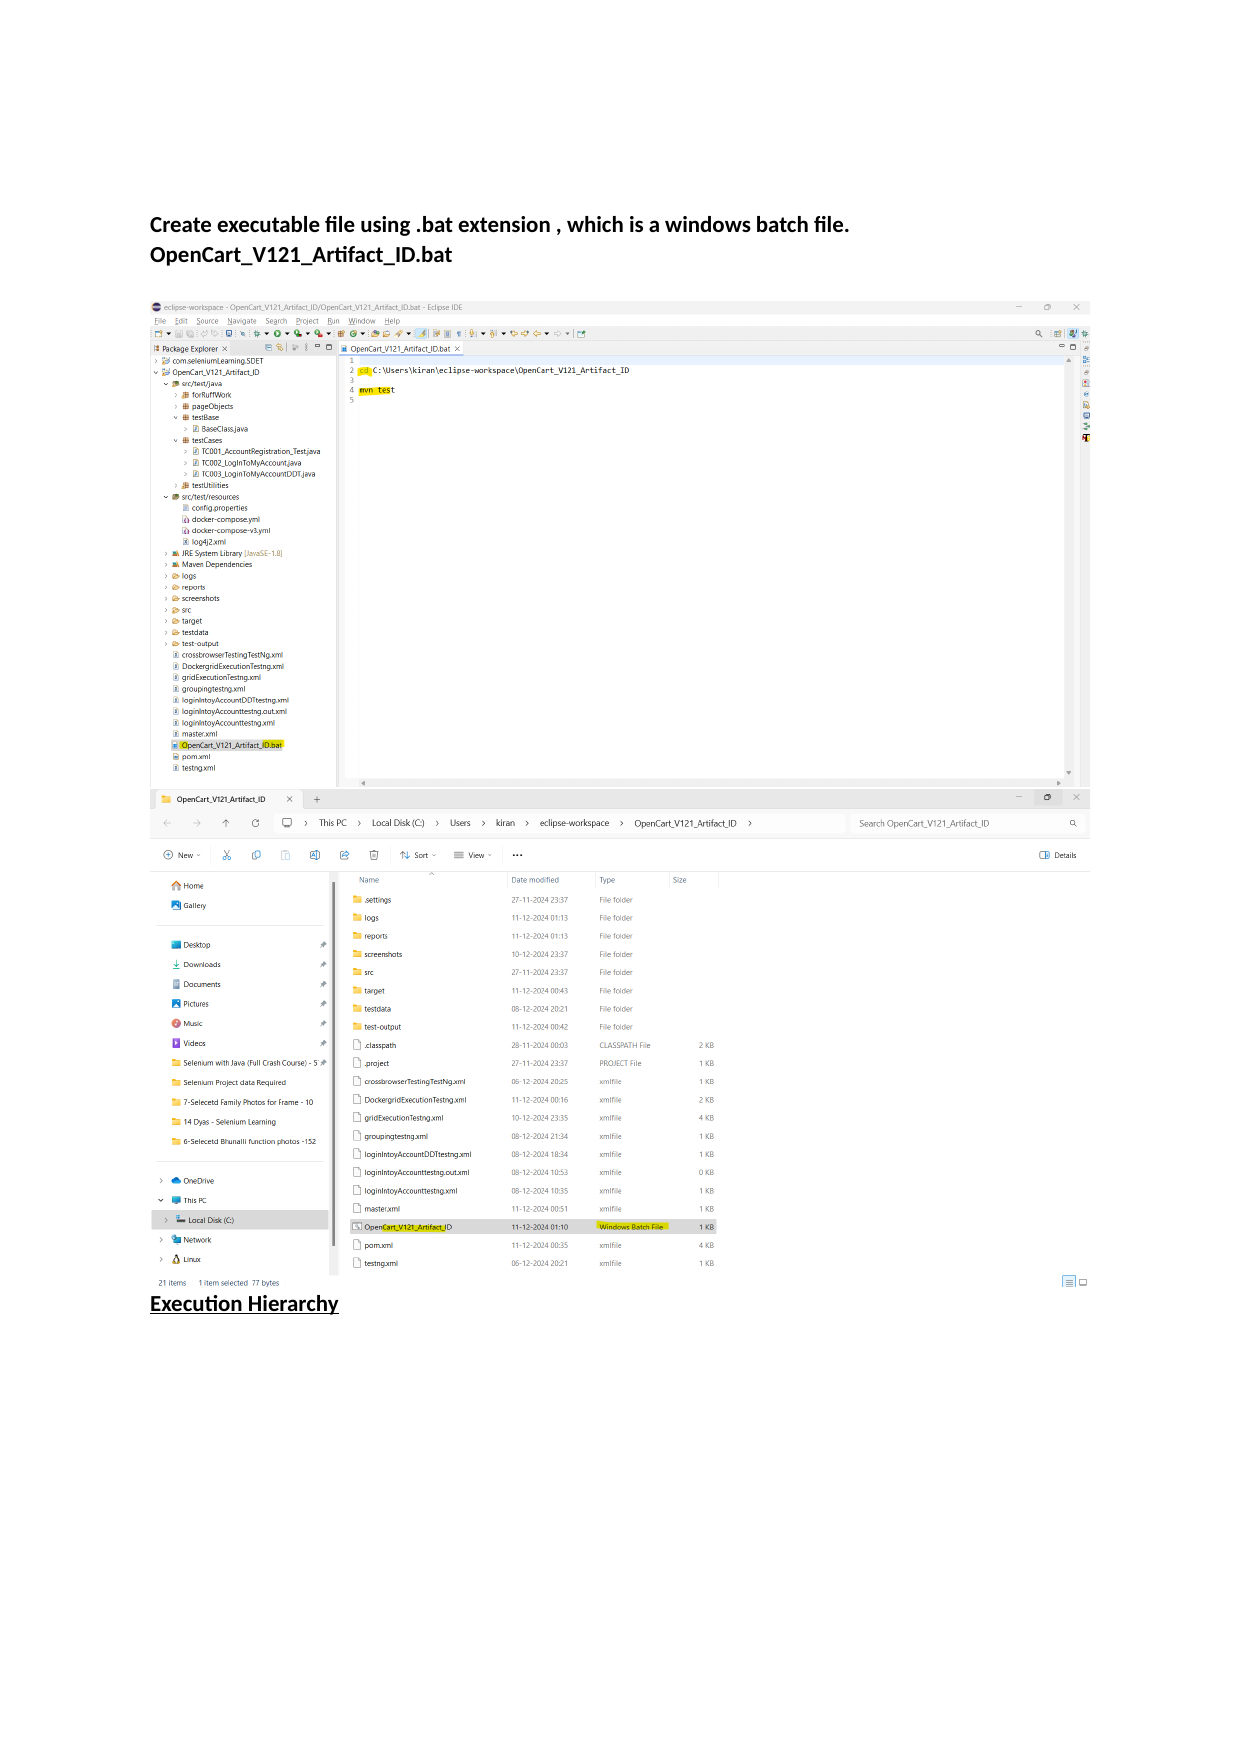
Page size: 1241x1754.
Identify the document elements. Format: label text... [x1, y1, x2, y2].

text Execution Hierarchy [150, 1289, 1090, 1317]
text Create executable file using .bat extension , which is a windows batch file. [150, 210, 1090, 238]
picture [150, 789, 1091, 1287]
picture [150, 301, 1091, 787]
text OpenCart_V121_Artifact_ID.bat [150, 241, 1090, 269]
